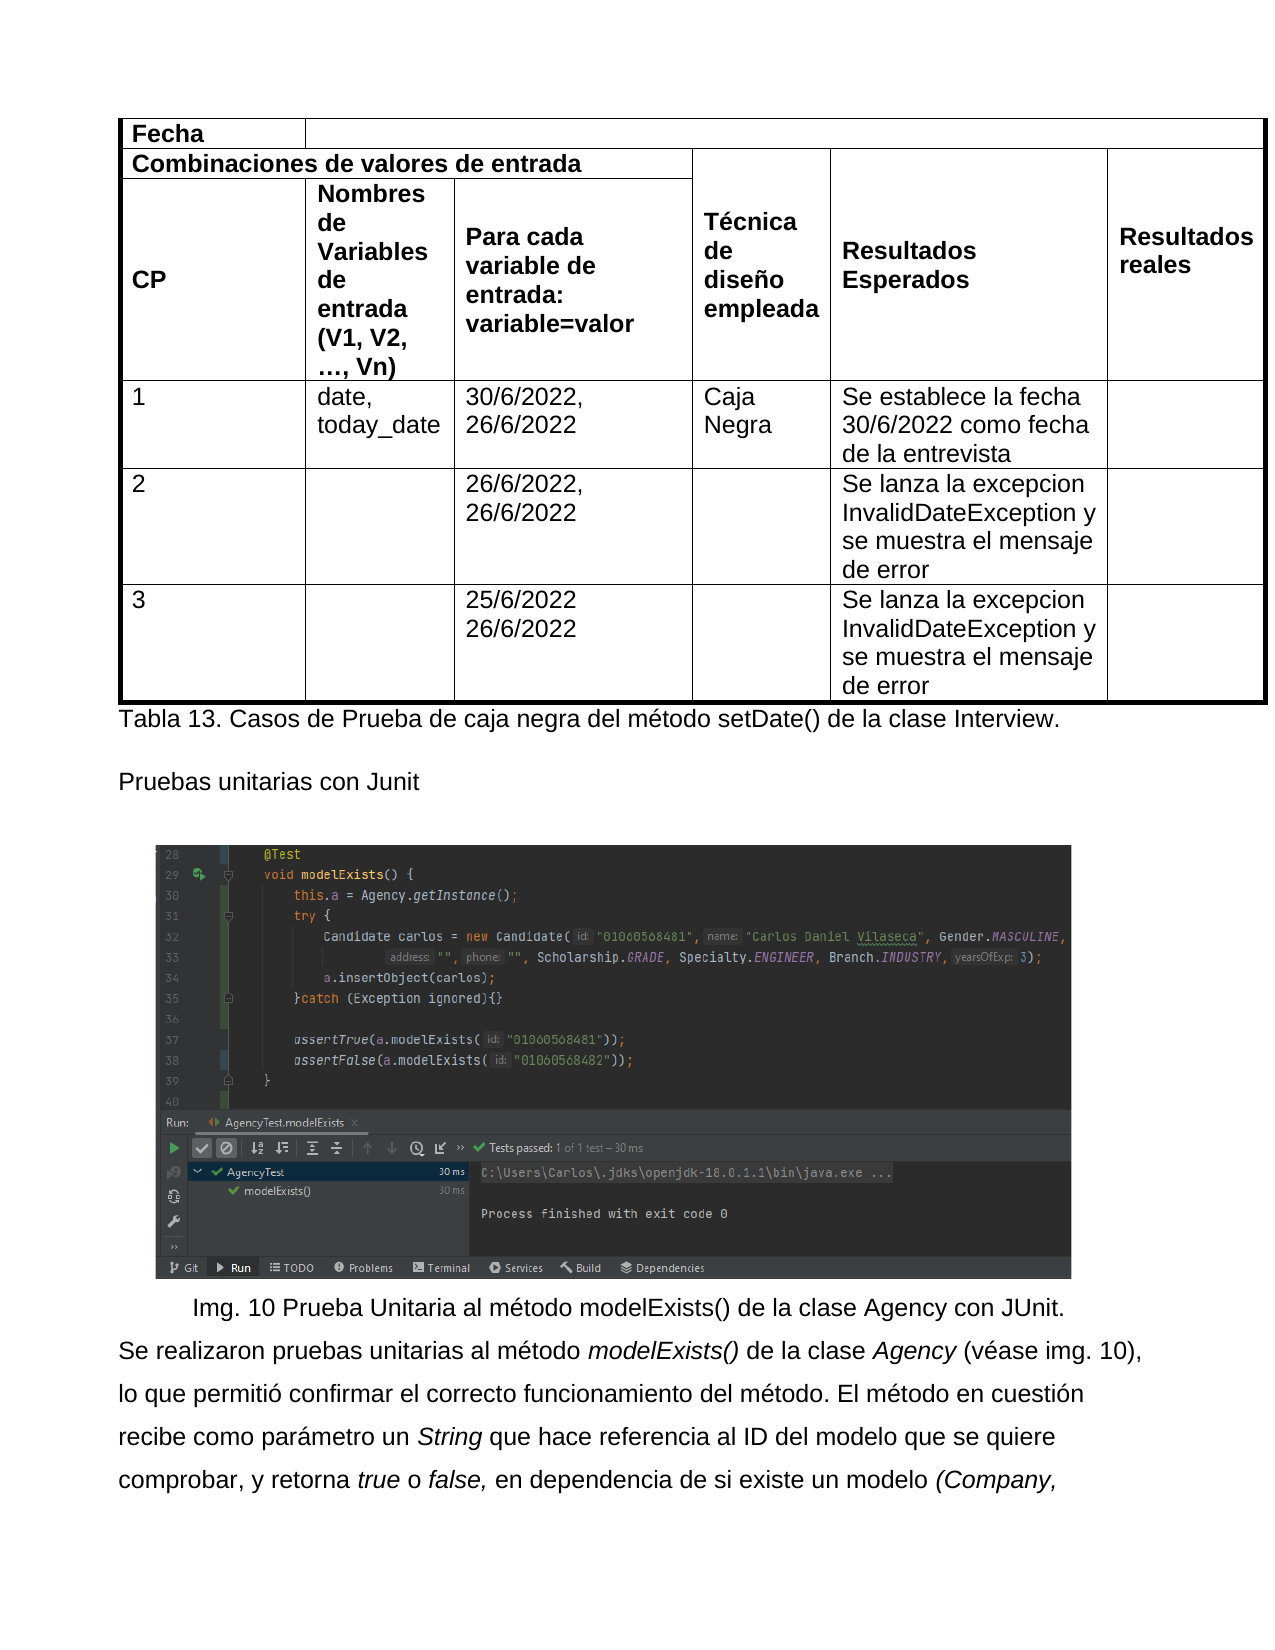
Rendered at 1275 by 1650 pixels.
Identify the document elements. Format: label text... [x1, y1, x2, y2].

table_cell 2 [123, 469, 305, 584]
table_cell Técnica de diseño empleada [693, 149, 830, 380]
table_cell 25/6/2022 26/6/2022 [455, 585, 692, 700]
subtitle Pruebas unitarias con Junit [118, 767, 1157, 795]
picture [155, 845, 1072, 1279]
table_cell Se lanza la excepcion InvalidDateException y se muestra el mensaje de error [831, 585, 1107, 700]
table_cell Se establece la fecha 30/6/2022 como fecha de la entrevista [831, 381, 1107, 468]
table_cell [1108, 585, 1263, 700]
table_cell 3 [123, 585, 305, 700]
table_cell date, today_date [306, 381, 454, 468]
table_cell [306, 119, 1263, 148]
table_cell [1108, 469, 1263, 584]
table_cell [693, 469, 830, 584]
table_cell Nombres de Variables de entrada (V1, V2, …, Vn) [306, 179, 454, 380]
table_cell Para cada variable de entrada: variable=valor [455, 179, 692, 380]
table_cell 26/6/2022, 26/6/2022 [455, 469, 692, 584]
table_cell [693, 585, 830, 700]
table_cell 1 [123, 381, 305, 468]
table_cell [1108, 381, 1263, 468]
table_cell Resultados reales [1108, 149, 1263, 380]
table_cell Fecha [123, 119, 305, 148]
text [118, 1336, 1157, 1494]
table_cell Caja Negra [693, 381, 830, 468]
table_cell Combinaciones de valores de entrada [123, 149, 692, 178]
table_cell [306, 469, 454, 584]
text Img. 10 Prueba Unitaria al método modelExists() de la clase Agency con JUnit. [118, 1292, 1157, 1321]
text Tabla 13. Casos de Prueba de caja negra del método setDate() de la clase Interview. [118, 705, 1157, 733]
table_cell CP [123, 179, 305, 380]
table_cell Resultados Esperados [831, 149, 1107, 380]
table_cell 30/6/2022, 26/6/2022 [455, 381, 692, 468]
table_cell Se lanza la excepcion InvalidDateException y se muestra el mensaje de error [831, 469, 1107, 584]
table_cell [306, 585, 454, 700]
